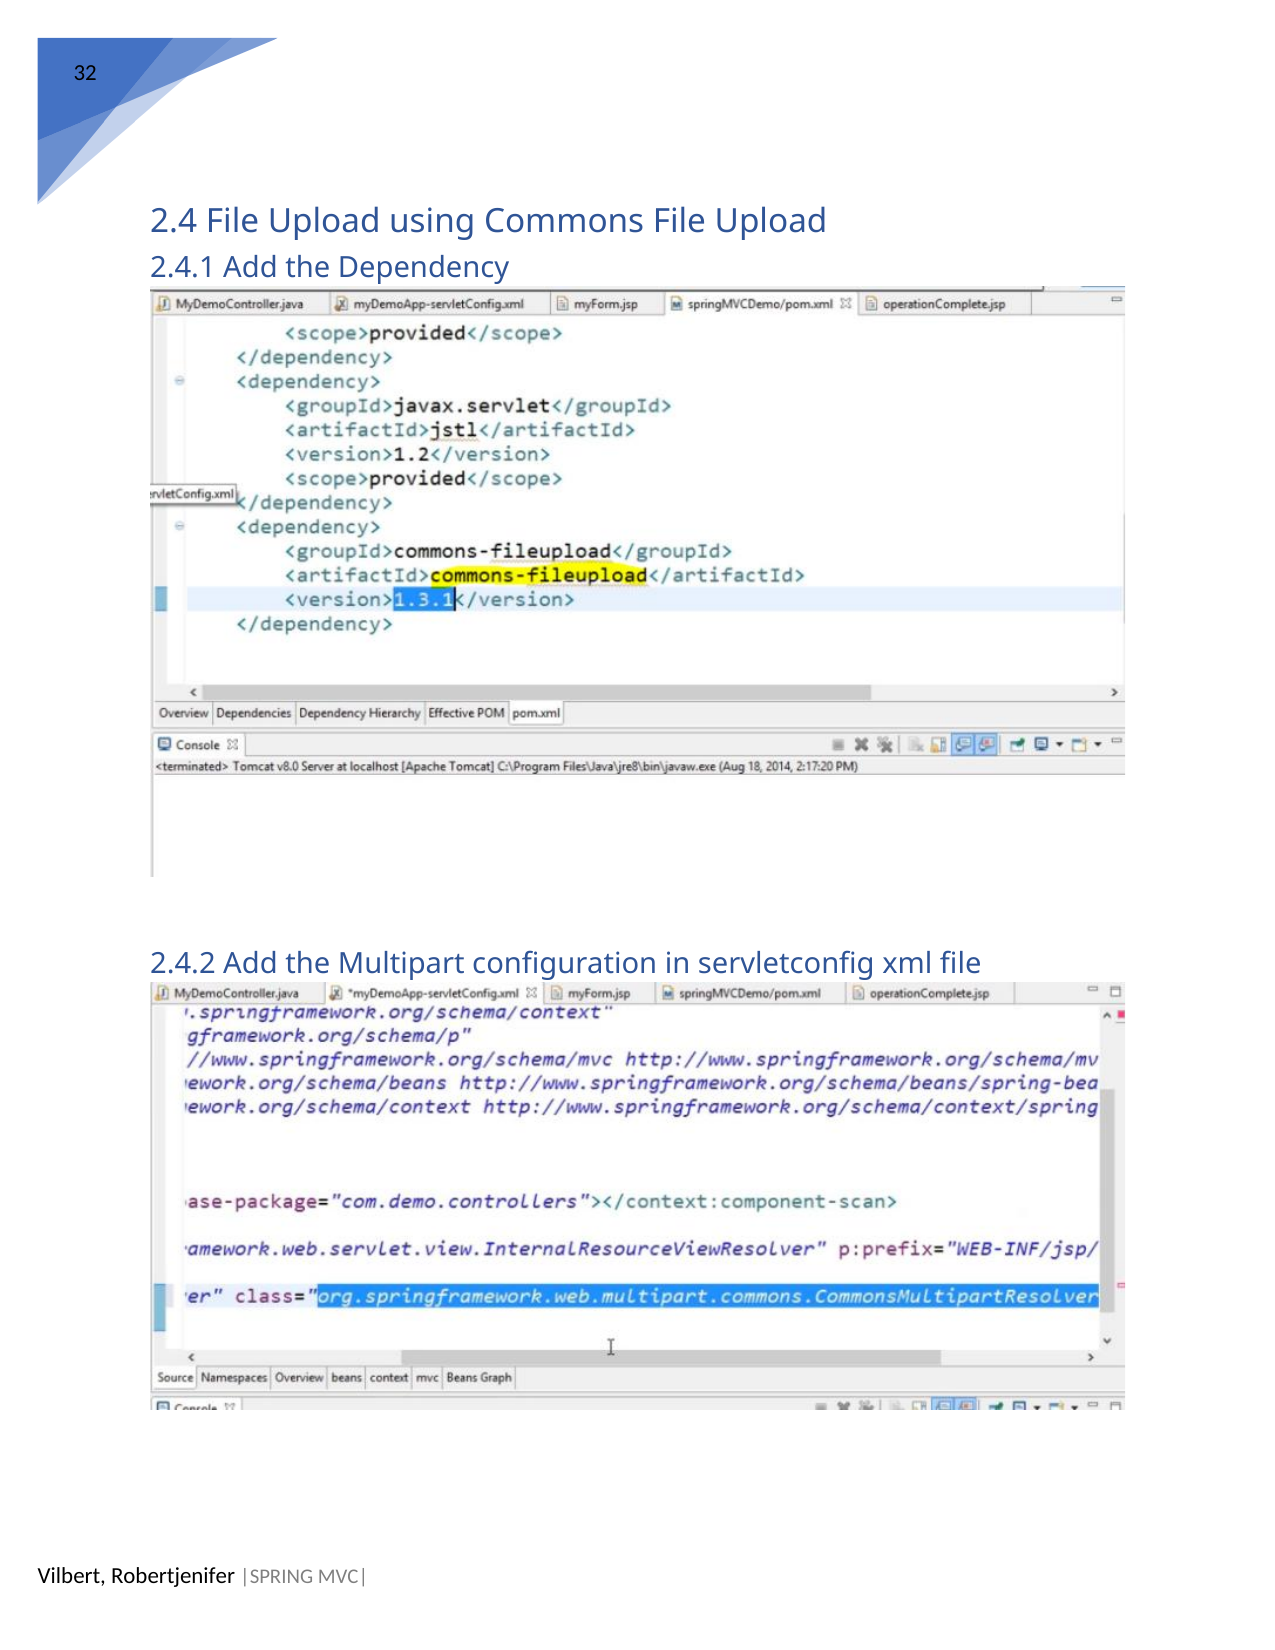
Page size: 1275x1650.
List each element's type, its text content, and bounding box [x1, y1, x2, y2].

picture [37, 37, 279, 206]
subtitle 2.4 File Upload using Commons File Upload [150, 197, 1125, 242]
subtitle 2.4.1 Add the Dependency [150, 246, 1125, 286]
picture [150, 286, 1125, 877]
picture [150, 982, 1125, 1410]
subtitle 2.4.2 Add the Multipart configuration in servletconfig xml file [150, 943, 1125, 982]
